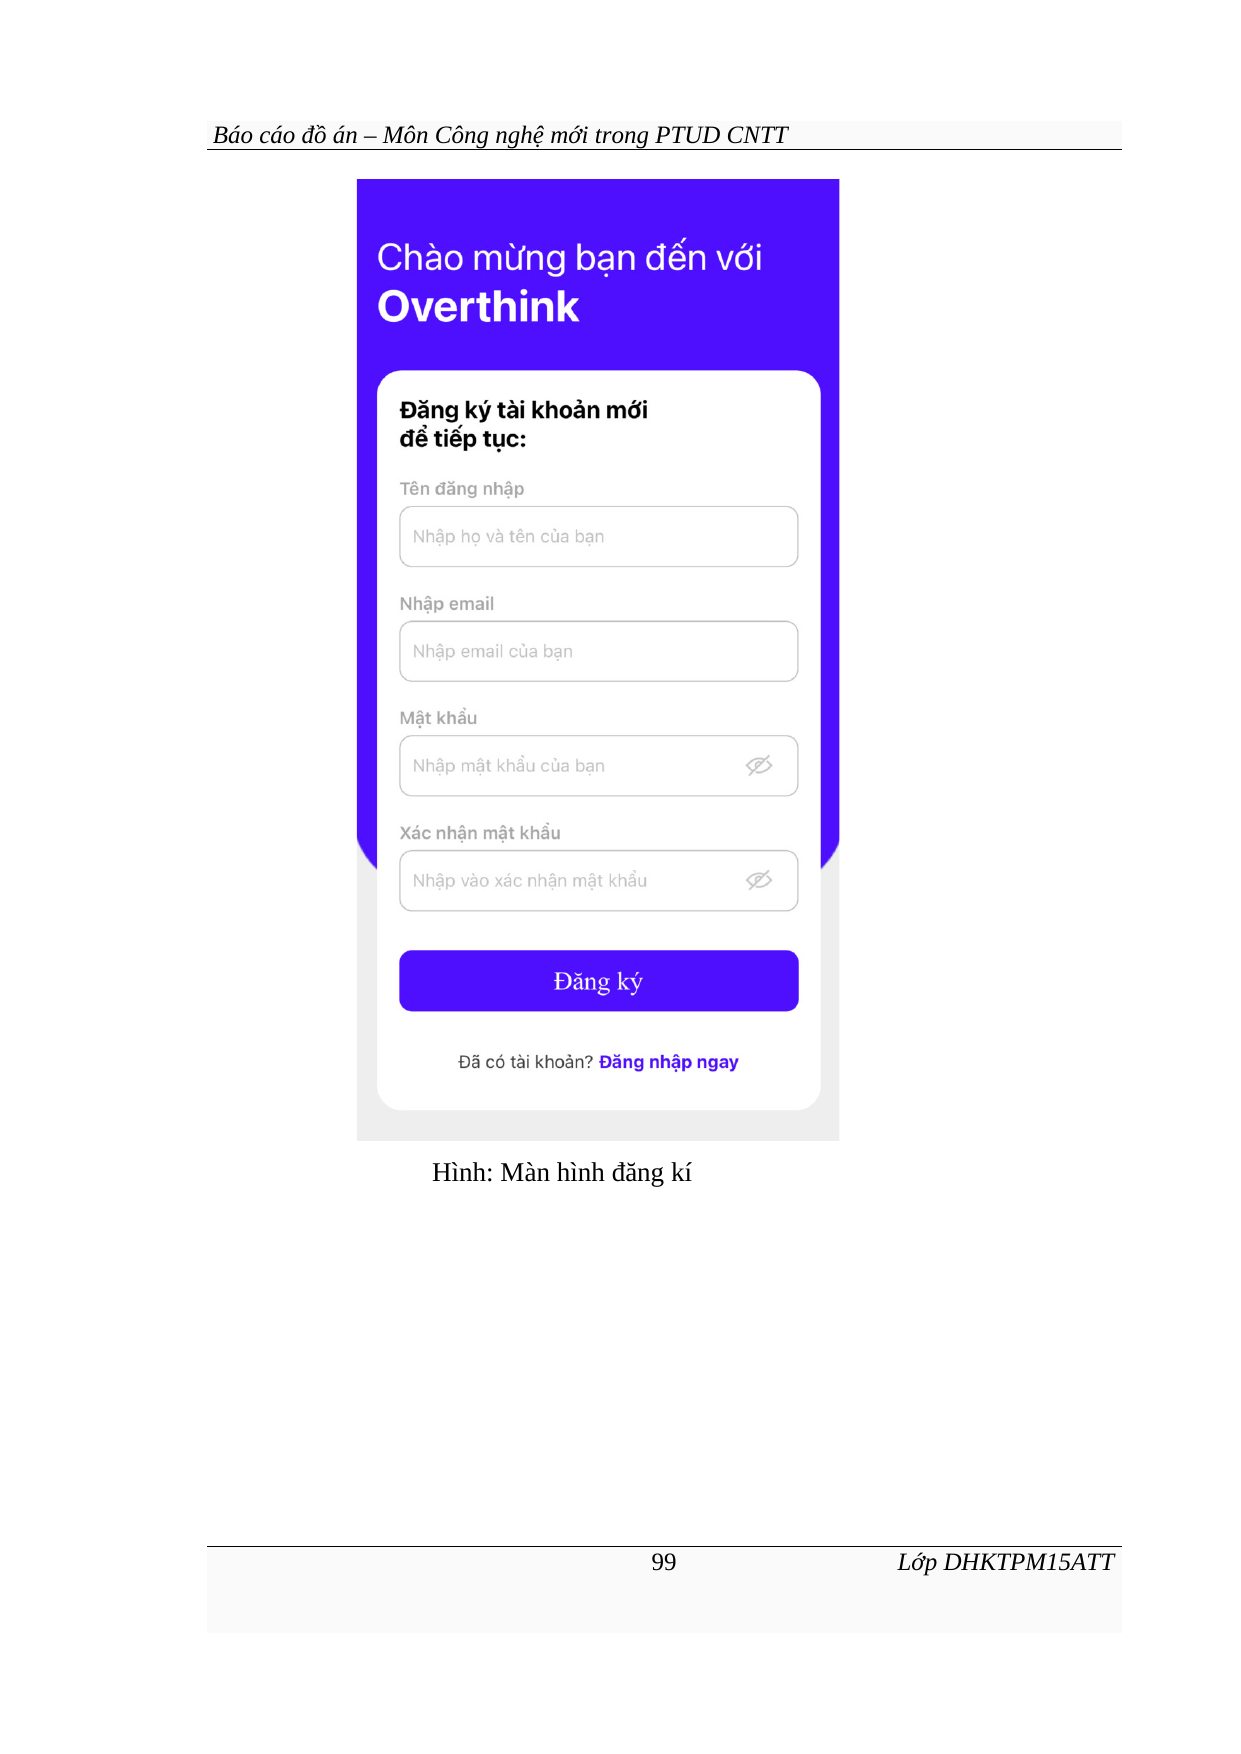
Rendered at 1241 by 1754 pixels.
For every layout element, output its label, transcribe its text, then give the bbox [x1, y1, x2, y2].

text Hình: Màn hình đăng kí [357, 1156, 1122, 1187]
picture [356, 179, 840, 1141]
